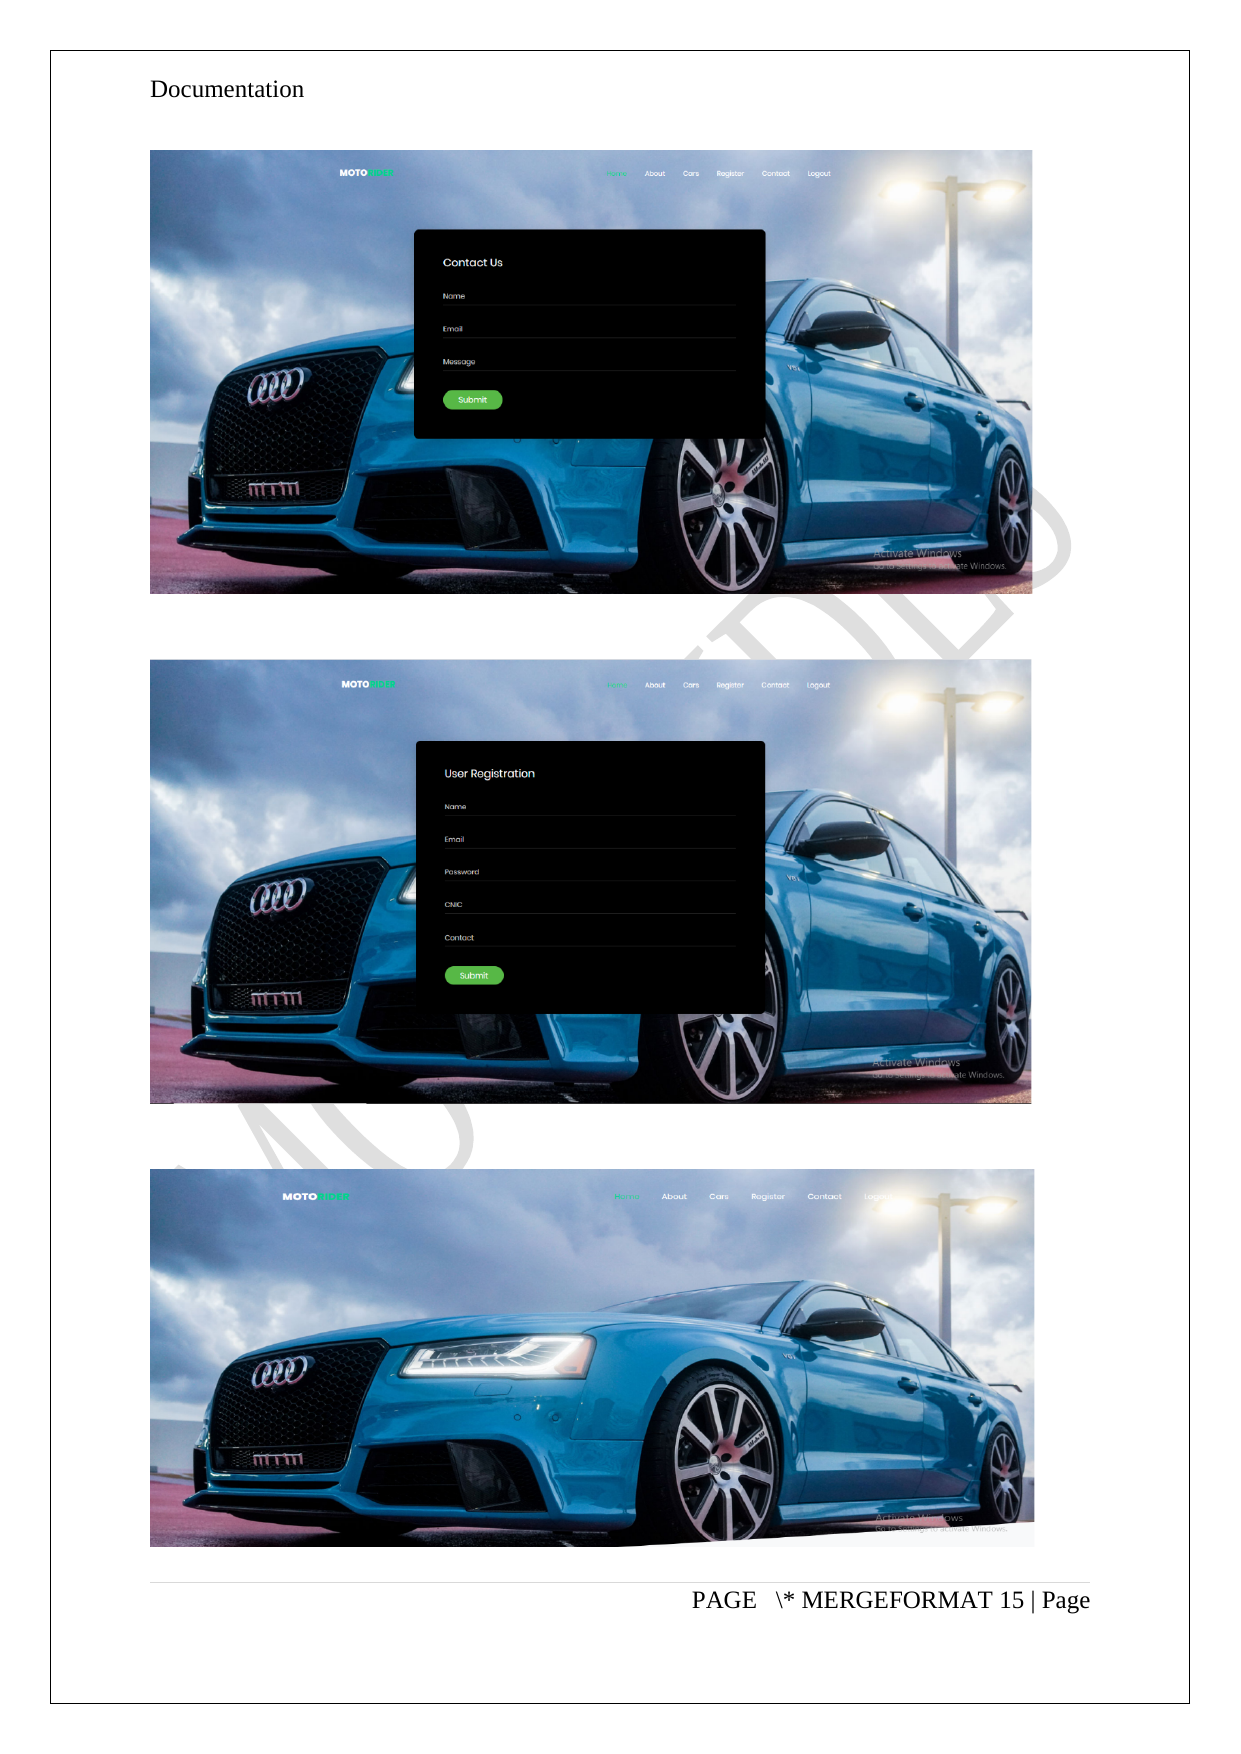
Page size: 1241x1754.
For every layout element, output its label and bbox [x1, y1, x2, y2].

picture [150, 1169, 1035, 1547]
picture [150, 150, 1033, 594]
picture [150, 659, 1032, 1104]
